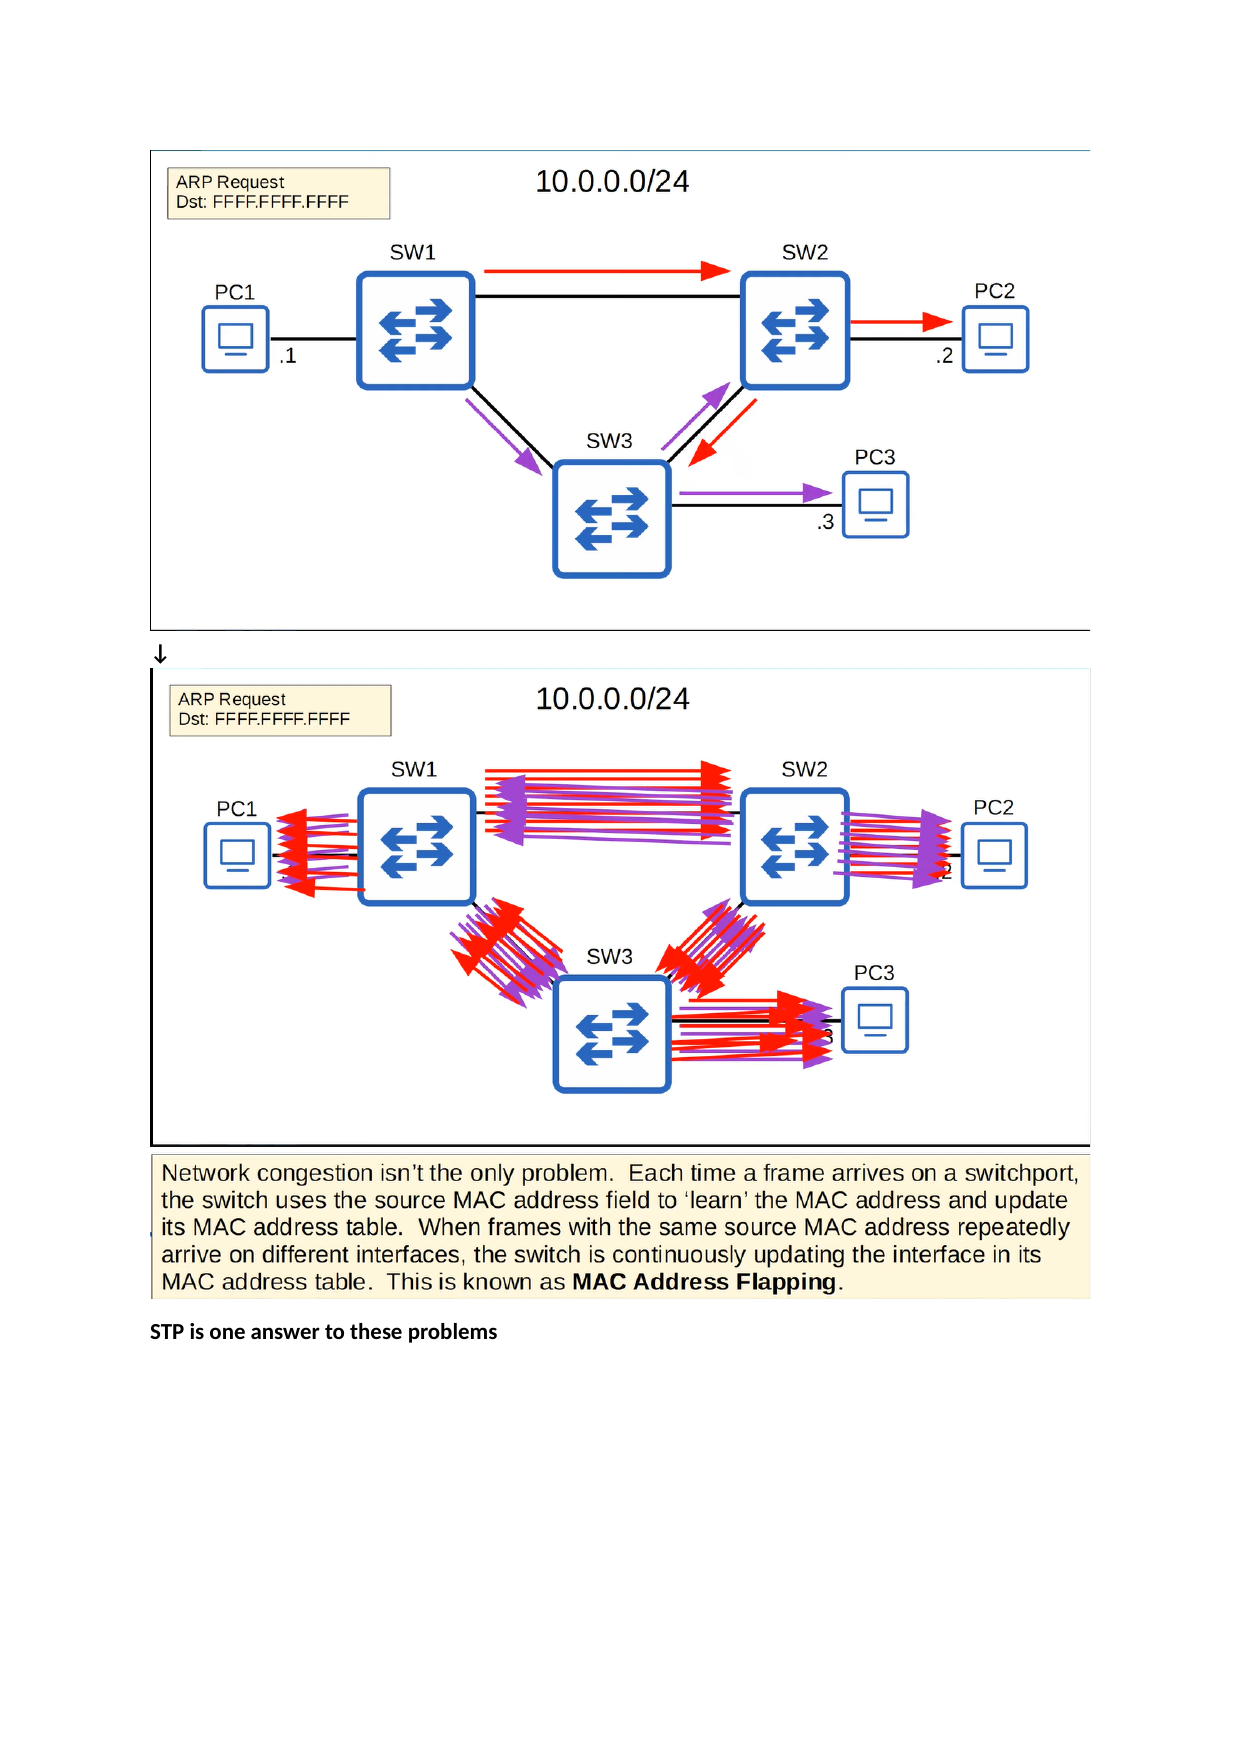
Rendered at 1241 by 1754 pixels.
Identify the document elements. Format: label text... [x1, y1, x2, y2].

picture [150, 1149, 1091, 1299]
picture [150, 668, 1091, 1147]
text E.g., ↓ ↓ ↓ ↓ [150, 631, 1090, 668]
text STP is one answer to these problems [150, 1317, 1090, 1346]
picture [150, 150, 1091, 631]
